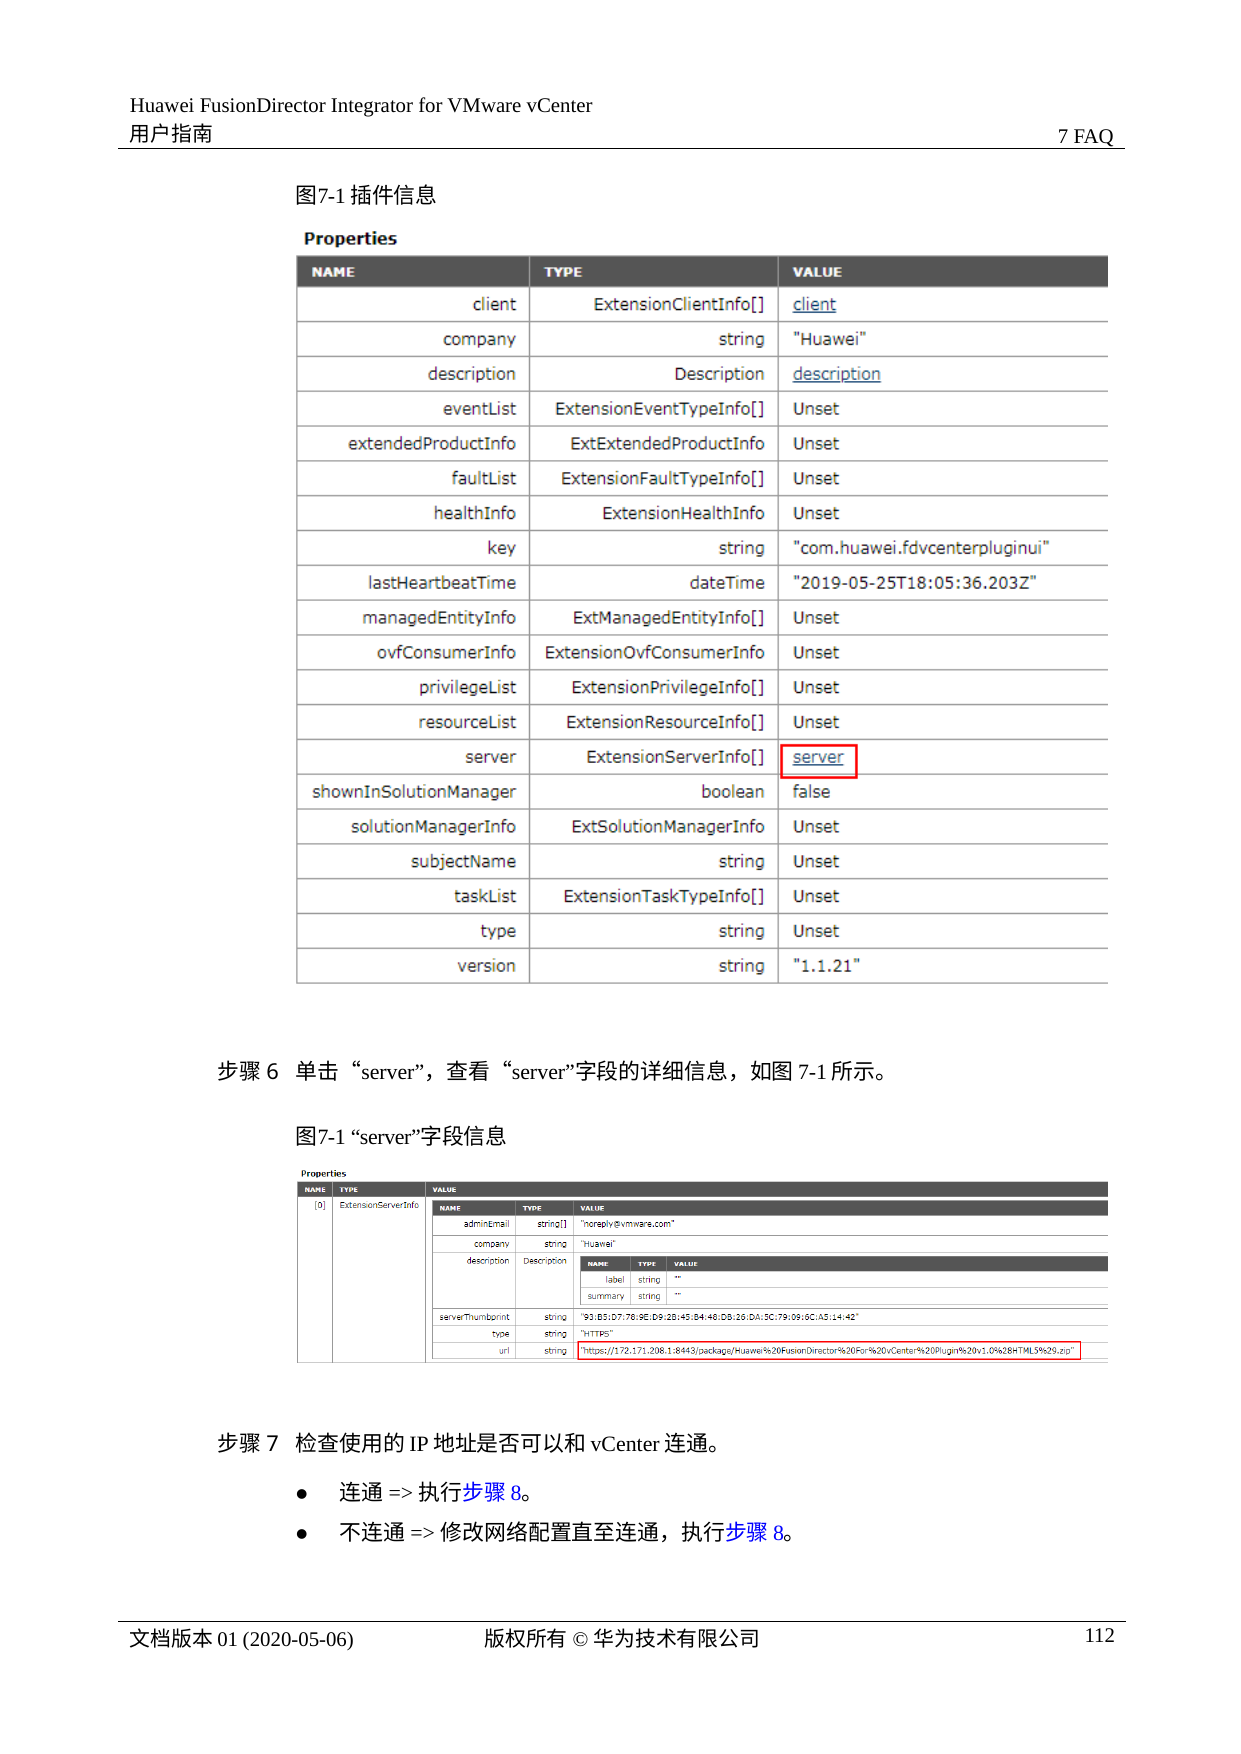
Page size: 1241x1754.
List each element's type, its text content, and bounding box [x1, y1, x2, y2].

text 检查使用的IP地址是否可以和vCenter连通。 [279, 1426, 1122, 1458]
list 连通 => 执行步骤8。 [295, 1474, 1122, 1506]
text “server”字段信息 [295, 1119, 1122, 1151]
picture [295, 1167, 1108, 1368]
picture [295, 226, 1108, 996]
list 不连通 => 修改网络配置直至连通，执行步骤8。 [295, 1514, 1122, 1546]
text 插件信息 [295, 178, 1122, 210]
text 单击“server”，查看“server”字段的详细信息，如图7-5所示。 [279, 1054, 1122, 1086]
